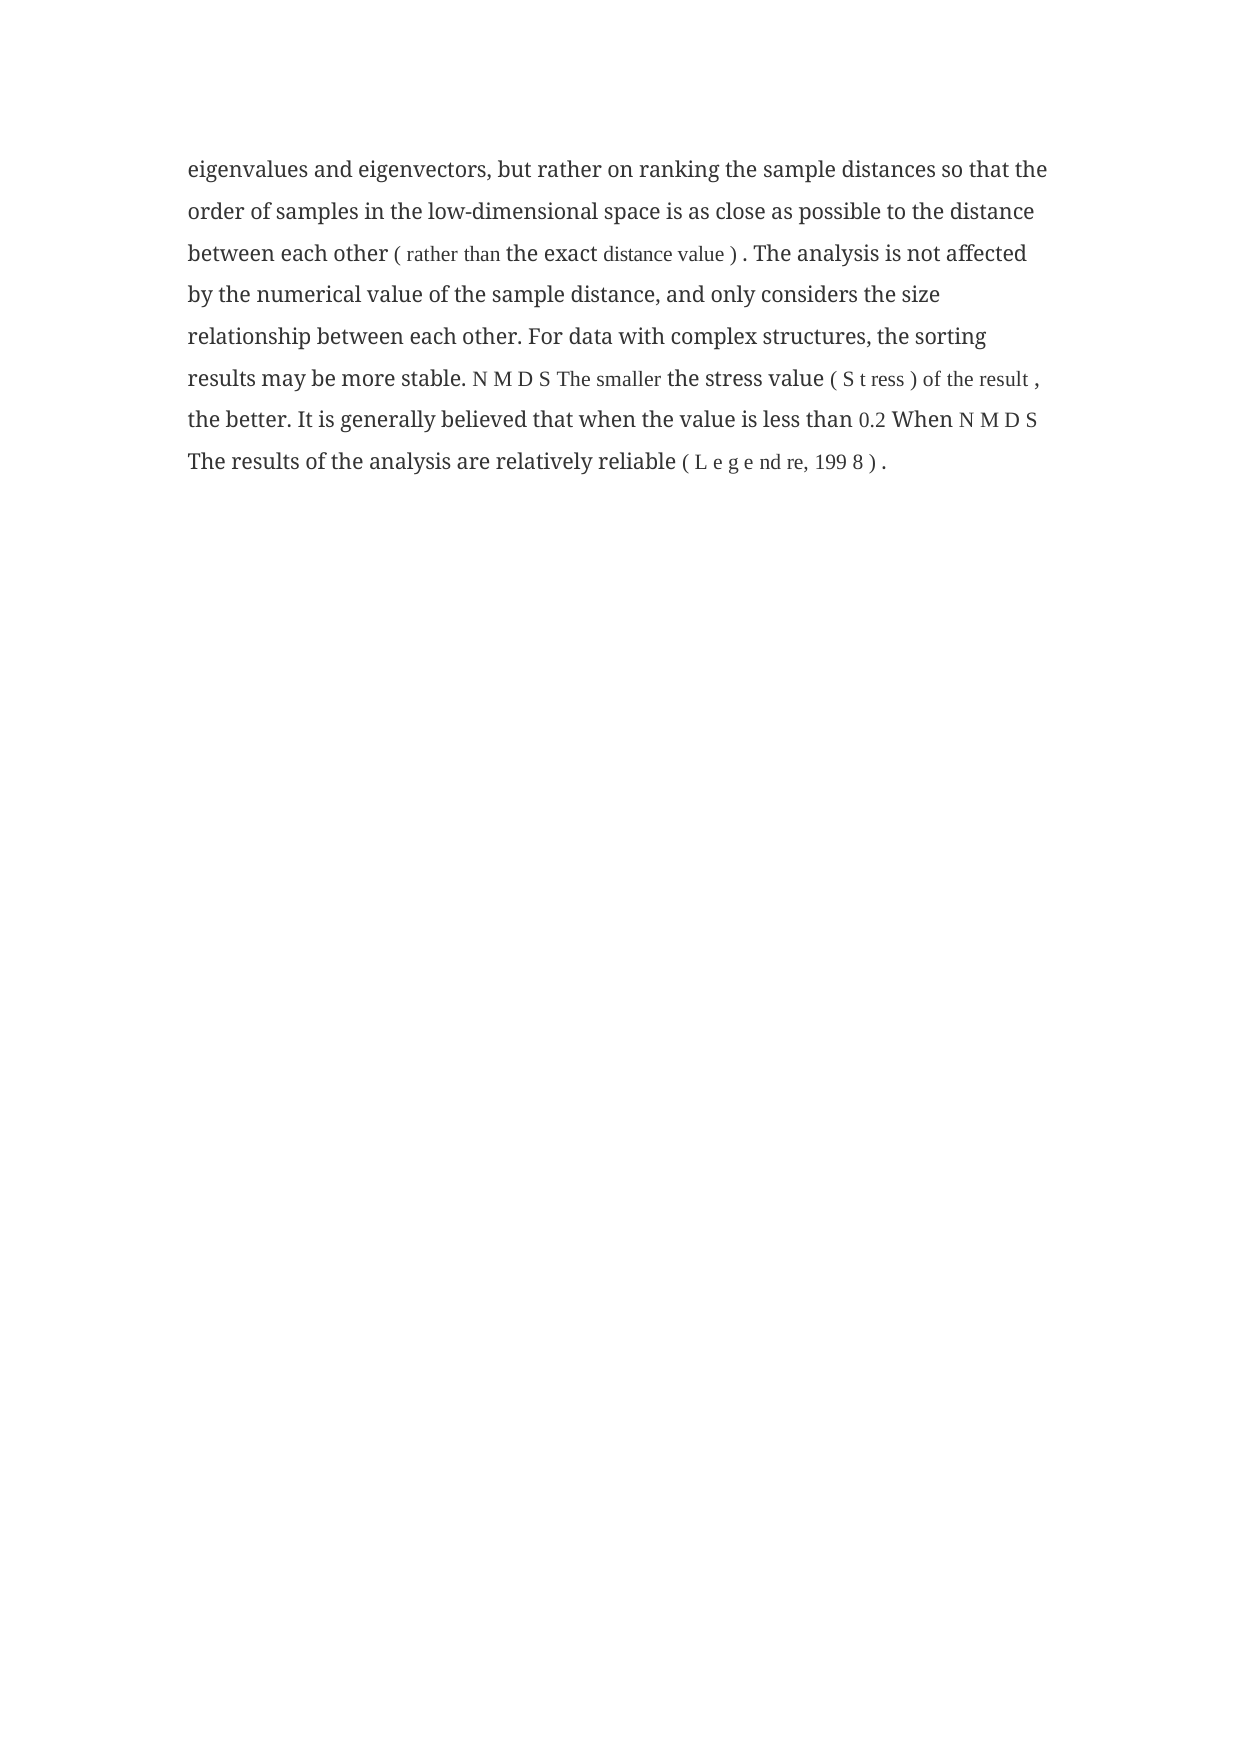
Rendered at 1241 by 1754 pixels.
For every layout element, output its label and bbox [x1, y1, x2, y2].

text [187, 154, 1055, 476]
